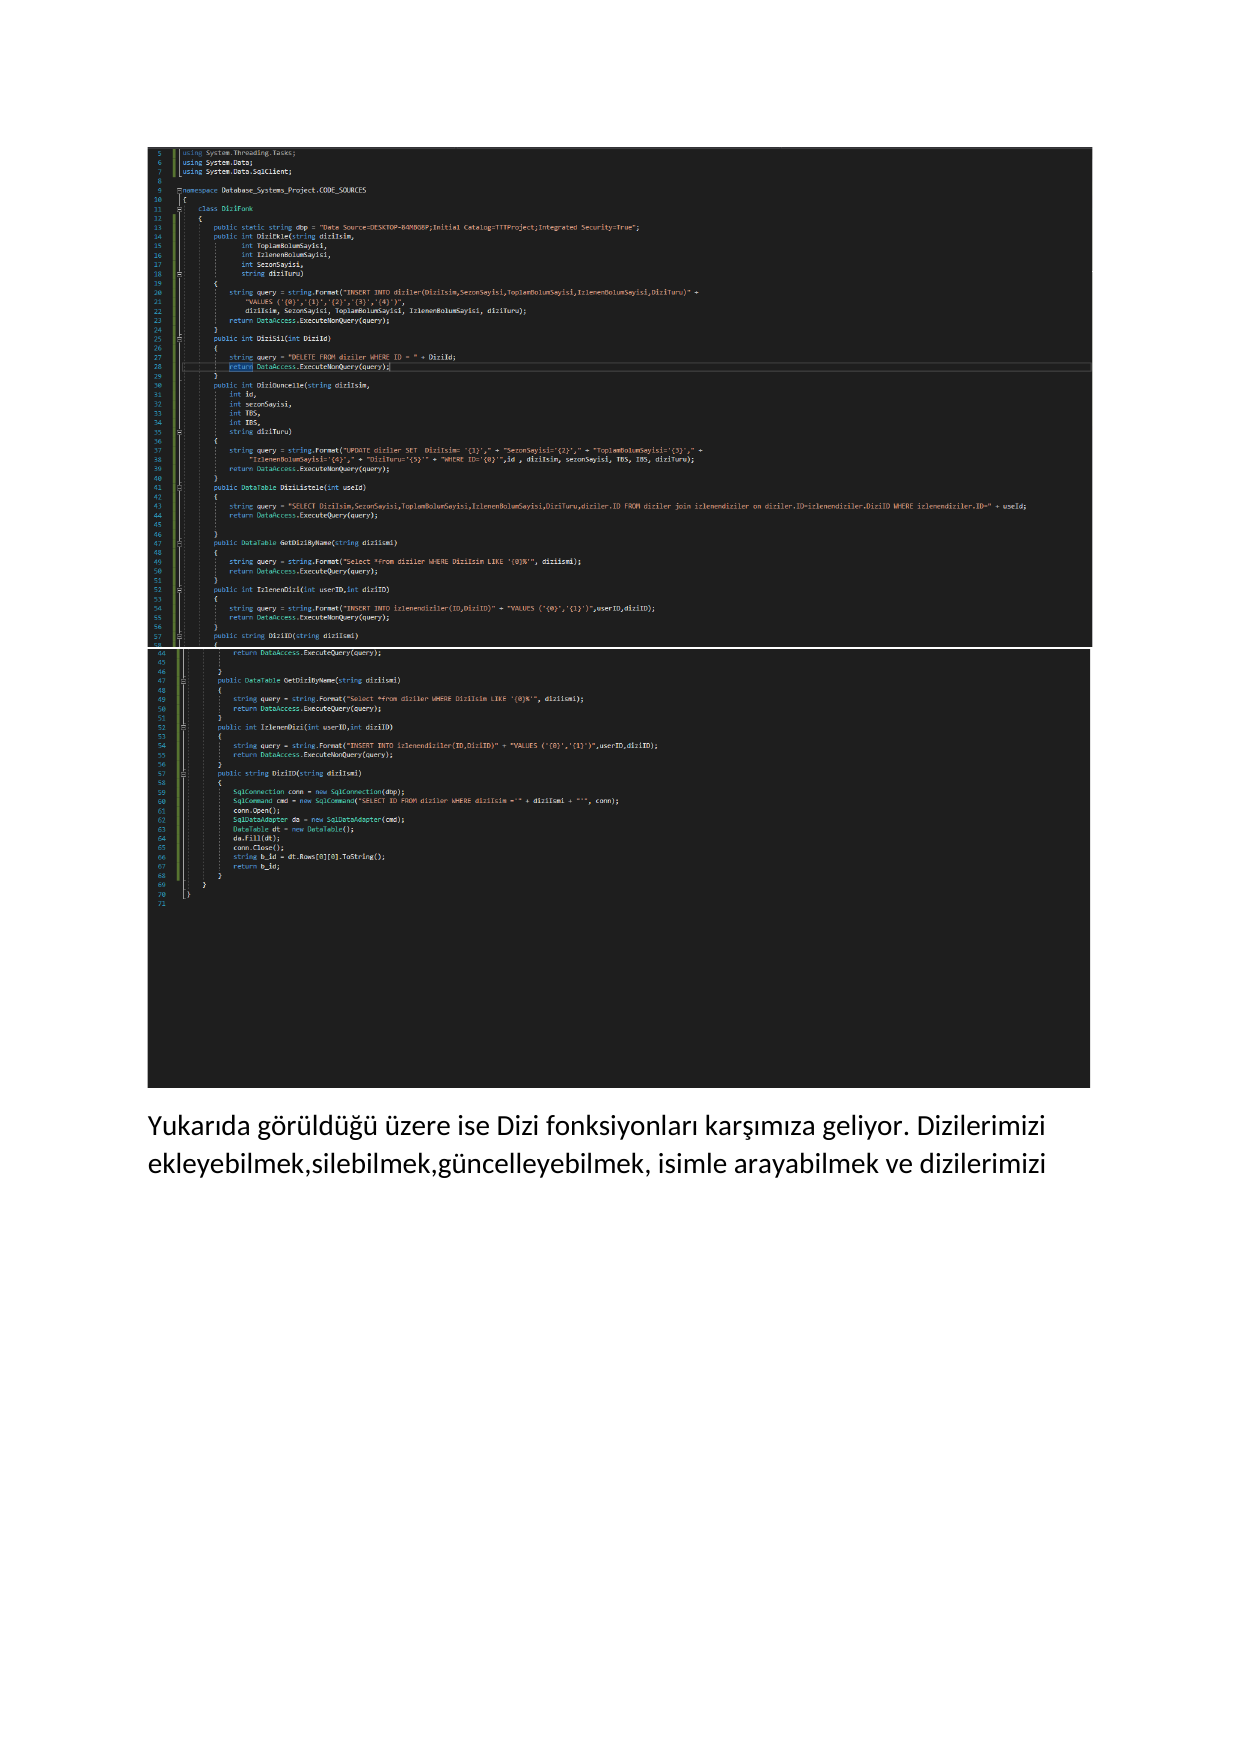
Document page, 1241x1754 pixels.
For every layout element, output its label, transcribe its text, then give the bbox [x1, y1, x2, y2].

picture [147, 147, 1093, 647]
text Yukarıda görüldüğü üzere ise Dizi fonksiyonları karşımıza geliyor. Dizilerimizi ekleyebilmek,silebilmek,güncelleyebilmek, isimle arayabilmek ve dizilerimizi listeleyebilmek gibi bir çok özelliği burdaki fonksiyonlardan alıyoruz. [148, 1107, 1093, 1181]
picture [147, 649, 1091, 1088]
